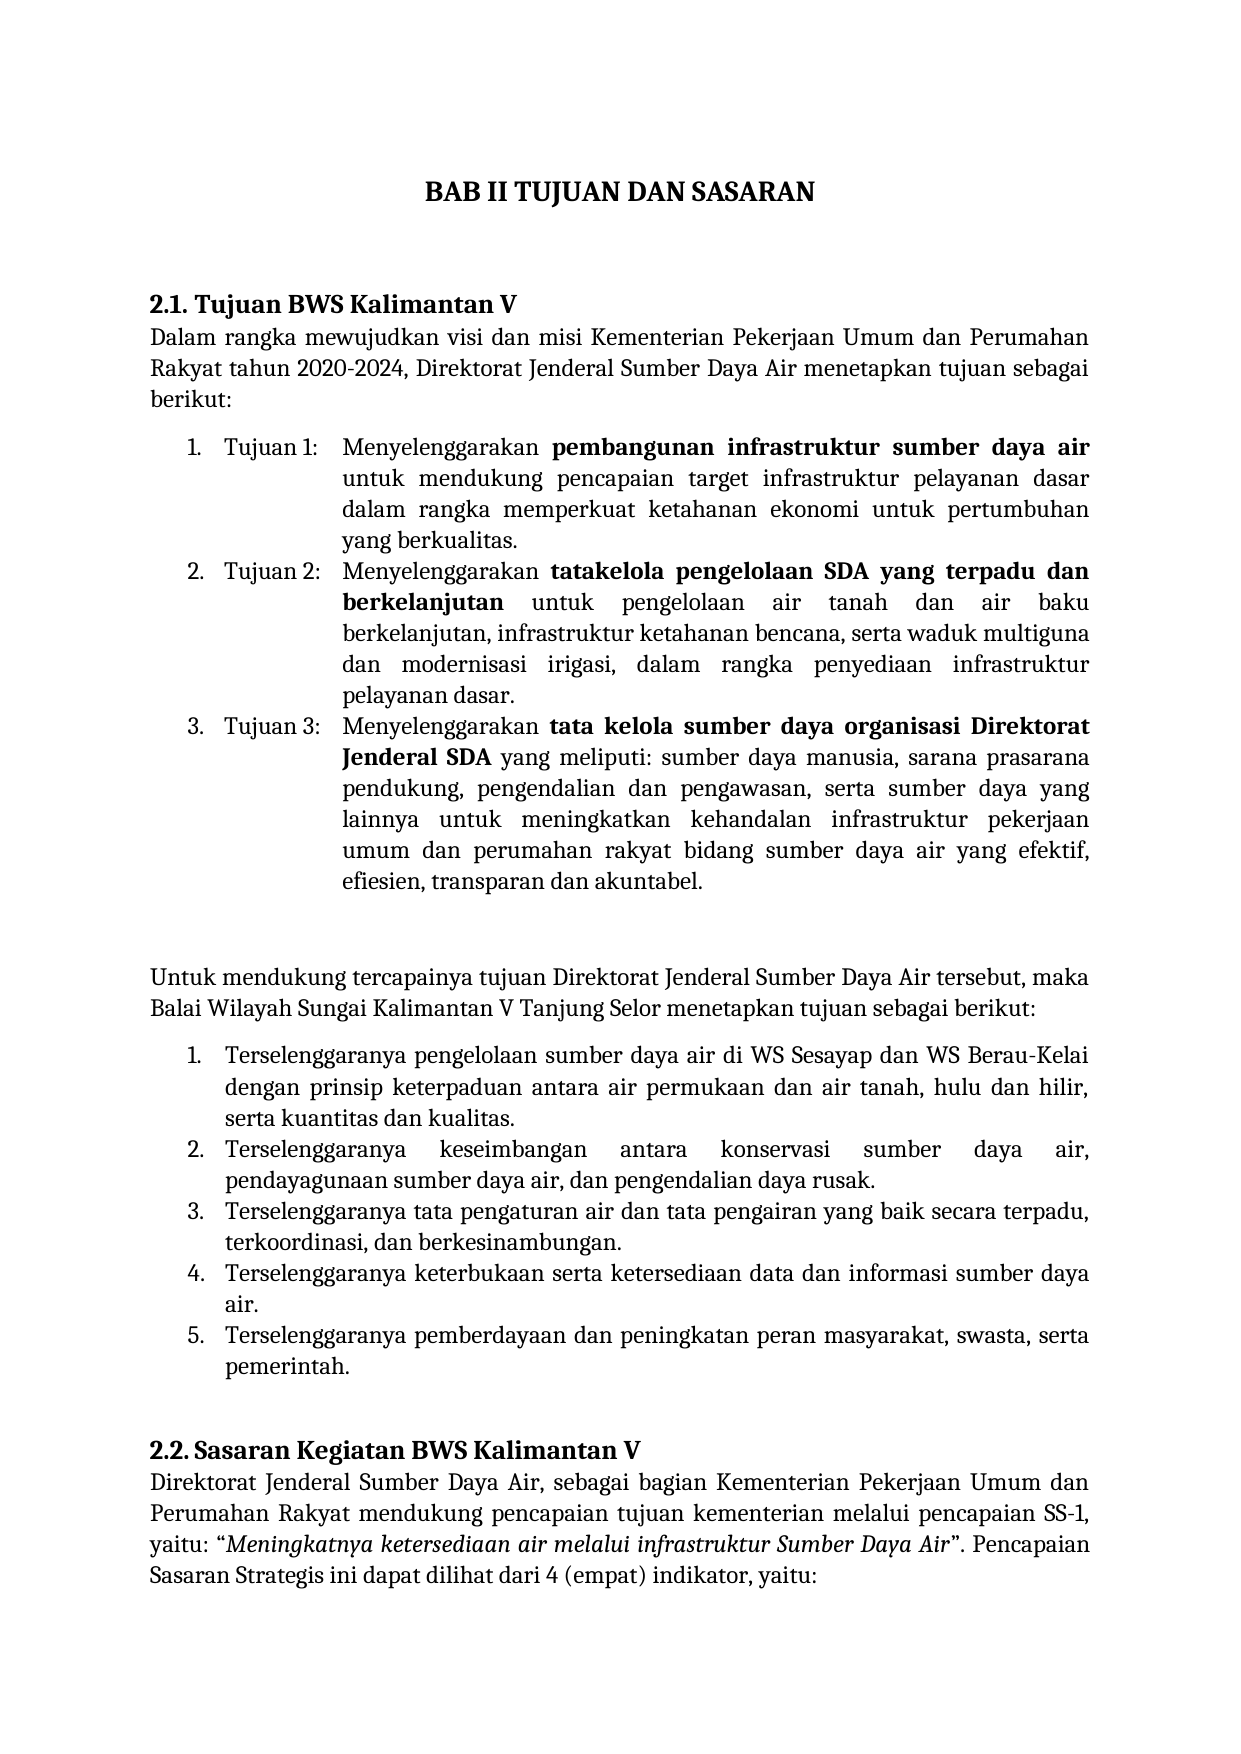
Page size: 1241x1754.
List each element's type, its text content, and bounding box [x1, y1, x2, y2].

list Terselenggaranya pengelolaan sumber daya air di WS Sesayap dan WS Berau-Kelai dengan prinsip keterpaduan antara air permukaan dan air tanah, hulu dan hilir, serta kuantitas dan kualitas. [187, 1041, 1090, 1132]
subtitle Tujuan BWS Kalimantan V [149, 289, 1090, 320]
list Terselenggaranya pemberdayaan dan peningkatan peran masyarakat, swasta, serta pemerintah. [187, 1321, 1090, 1381]
list Tujuan 1: Menyelenggarakan pembangunan infrastruktur sumber daya air untuk mendukung pencapaian target infrastruktur pelayanan dasar dalam rangka memperkuat ketahanan ekonomi untuk pertumbuhan yang berkualitas. [187, 433, 1090, 554]
text Direktorat Jenderal Sumber Daya Air, sebagai bagian Kementerian Pekerjaan Umum dan Perumahan Rakyat mendukung pencapaian tujuan kementerian melalui pencapaian SS-1, yaitu: “Meningkatnya ketersediaan air melalui infrastruktur Sumber Daya Air”. Pencapaian Sasaran Strategis ini dapat dilihat dari 4 (empat) indikator, yaitu: [150, 1468, 1090, 1590]
subtitle BAB II TUJUAN DAN SASARAN [150, 175, 1090, 208]
subtitle Sasaran Kegiatan BWS Kalimantan V [149, 1435, 1090, 1466]
text Dalam rangka mewujudkan visi dan misi Kementerian Pekerjaan Umum dan Perumahan Rakyat tahun 2020-2024, Direktorat Jenderal Sumber Daya Air menetapkan tujuan sebagai berikut: [150, 323, 1090, 414]
list Terselenggaranya keterbukaan serta ketersediaan data dan informasi sumber daya air. [187, 1259, 1090, 1318]
list Terselenggaranya tata pengaturan air dan tata pengairan yang baik secara terpadu, terkoordinasi, dan berkesinambungan. [187, 1197, 1090, 1256]
text Untuk mendukung tercapainya tujuan Direktorat Jenderal Sumber Daya Air tersebut, maka Balai Wilayah Sungai Kalimantan V Tanjung Selor menetapkan tujuan sebagai berikut: [150, 963, 1090, 1022]
list Tujuan 2: Menyelenggarakan tatakelola pengelolaan SDA yang terpadu dan berkelanjutan untuk pengelolaan air tanah dan air baku berkelanjutan, infrastruktur ketahanan bencana, serta waduk multiguna dan modernisasi irigasi, dalam rangka penyediaan infrastruktur pelayanan dasar. [187, 557, 1090, 710]
list Tujuan 3: Menyelenggarakan tata kelola sumber daya organisasi Direktorat Jenderal SDA yang meliputi: sumber daya manusia, sarana prasarana pendukung, pengendalian dan pengawasan, serta sumber daya yang lainnya untuk meningkatkan kehandalan infrastruktur pekerjaan umum dan perumahan rakyat bidang sumber daya air yang efektif, efiesien, transparan dan akuntabel. [187, 712, 1090, 896]
list Terselenggaranya keseimbangan antara konservasi sumber daya air, pendayagunaan sumber daya air, dan pengendalian daya rusak. [187, 1134, 1090, 1194]
